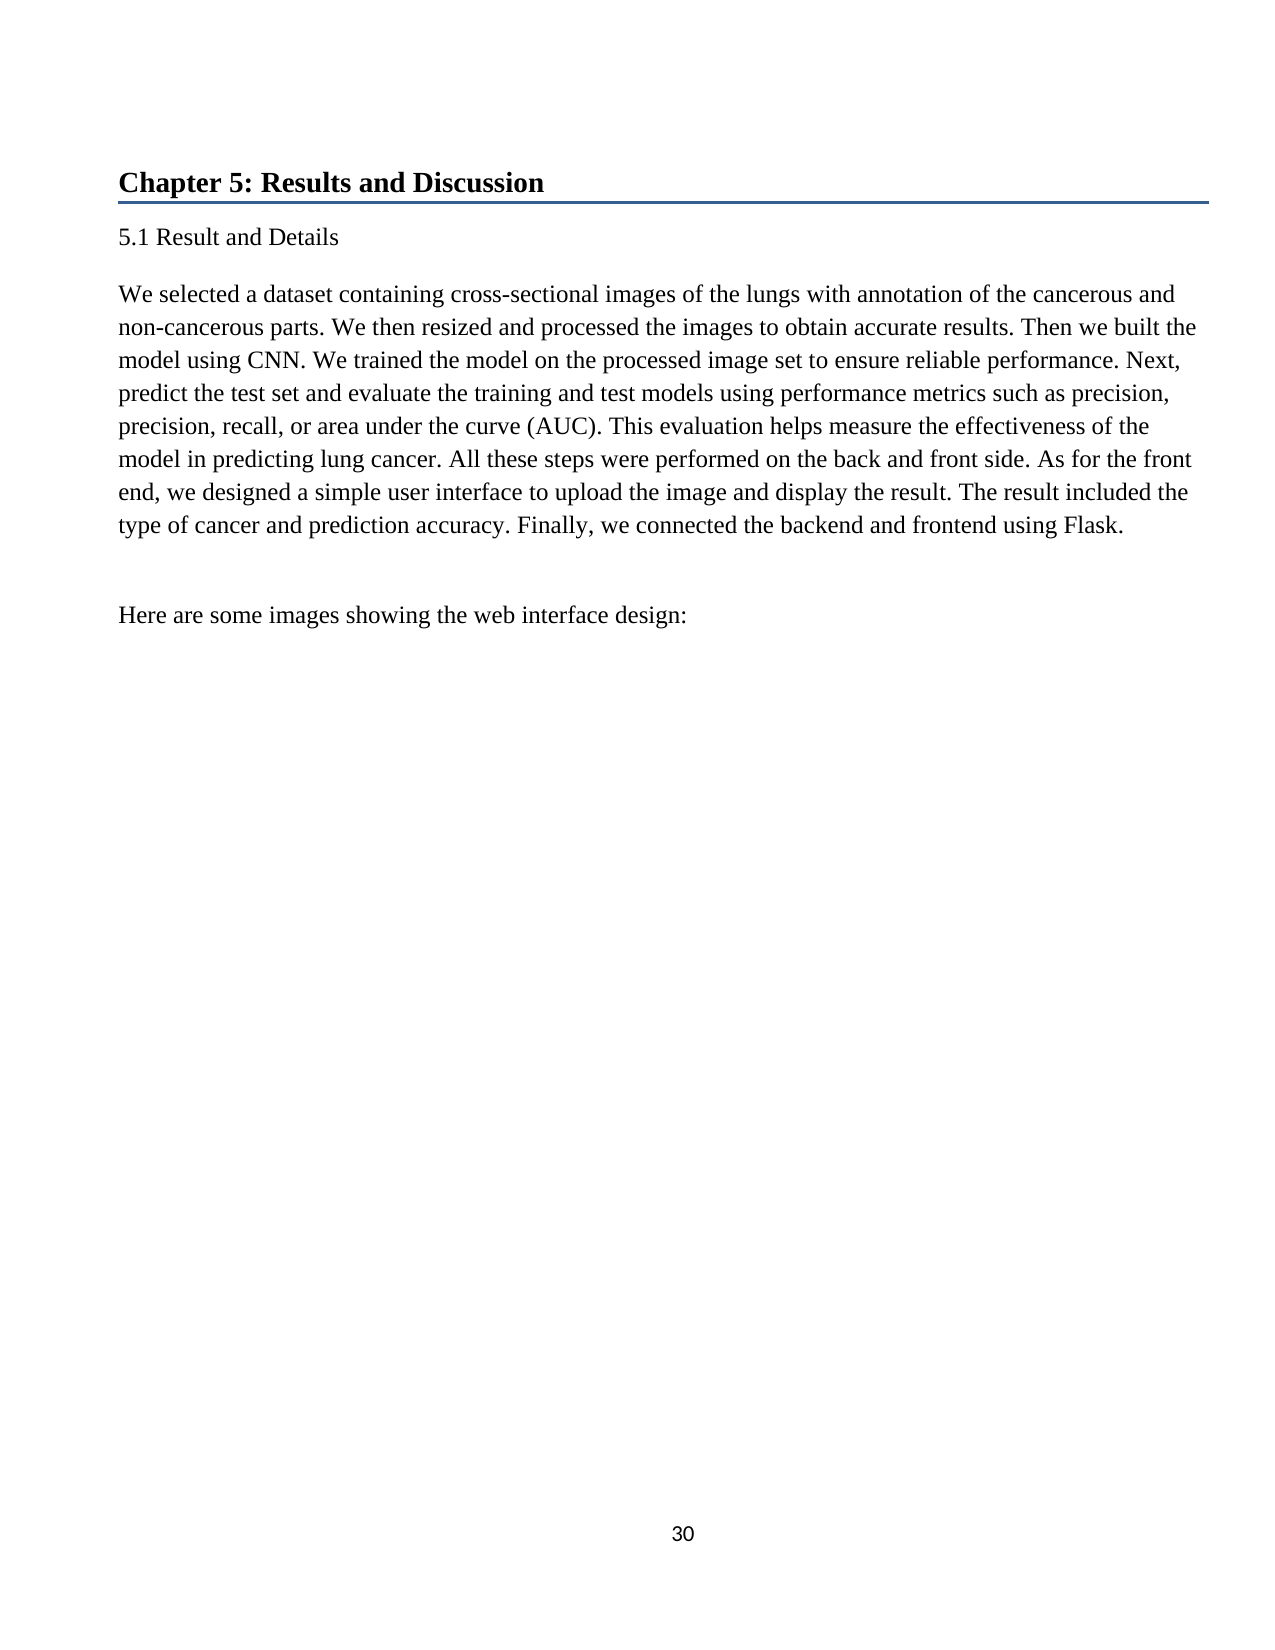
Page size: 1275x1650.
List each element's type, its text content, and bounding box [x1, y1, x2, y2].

subtitle Chapter 5: Results and Discussion [118, 166, 1209, 201]
text 5.1 Result and Details [118, 222, 1209, 251]
text Here are some images showing the web interface design: [118, 601, 1209, 629]
text We selected a dataset containing cross-sectional images of the lungs with annotation of the cancerous and non-cancerous parts. We then resized and processed the images to obtain accurate results. Then we built the model using CNN. We trained the model on the processed image set to ensure reliable performance. Next, predict the test set and evaluate the training and test models using performance metrics such as precision, precision, recall, or area under the curve (AUC). This evaluation helps measure the effectiveness of the model in predicting lung cancer. All these steps were performed on the back and front side. As for the front end, we designed a simple user interface to upload the image and display the result. The result included the type of cancer and prediction accuracy. Finally, we connected the backend and frontend using Flask. [118, 279, 1209, 539]
